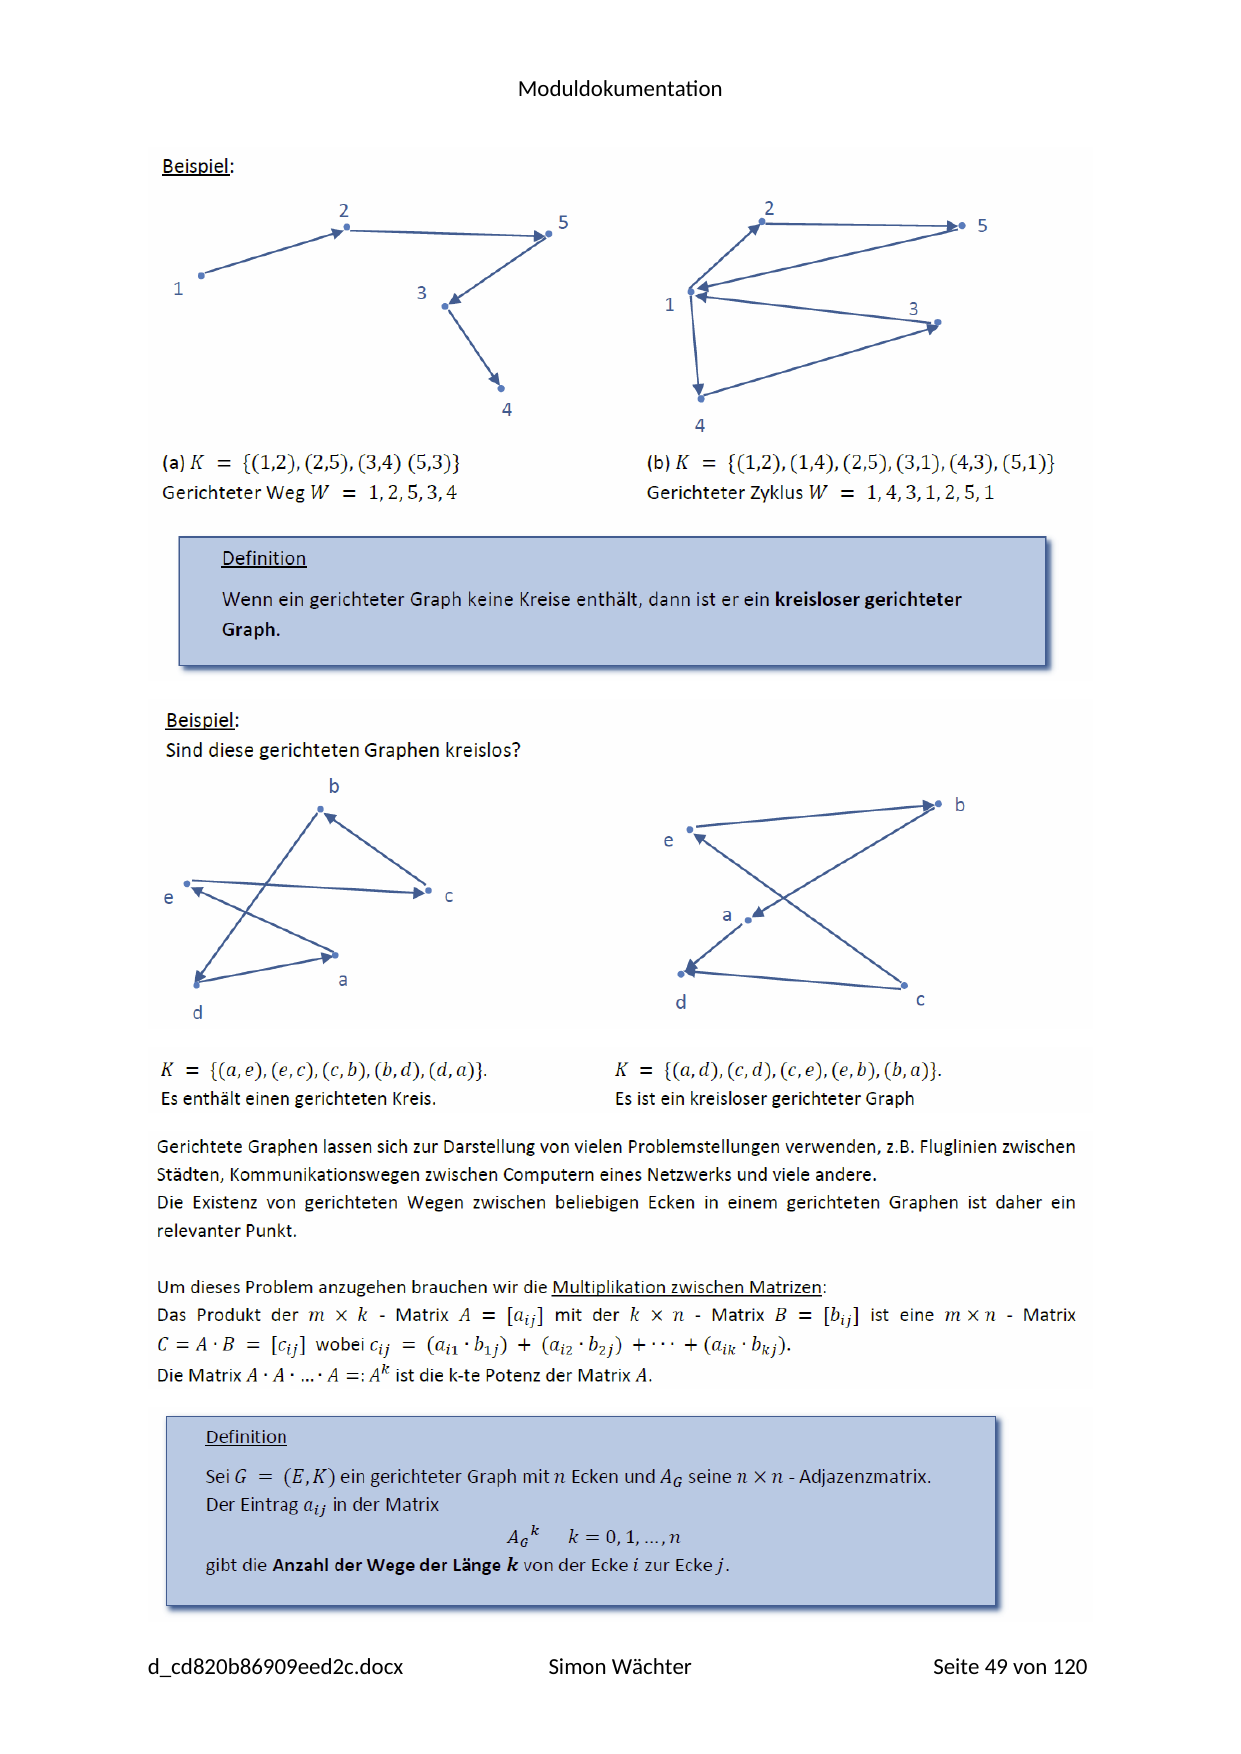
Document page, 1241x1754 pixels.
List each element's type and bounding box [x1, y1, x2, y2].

picture [147, 699, 1093, 1029]
picture [147, 1407, 1093, 1622]
picture [147, 1047, 1093, 1113]
picture [147, 147, 1093, 681]
picture [147, 1131, 1093, 1389]
